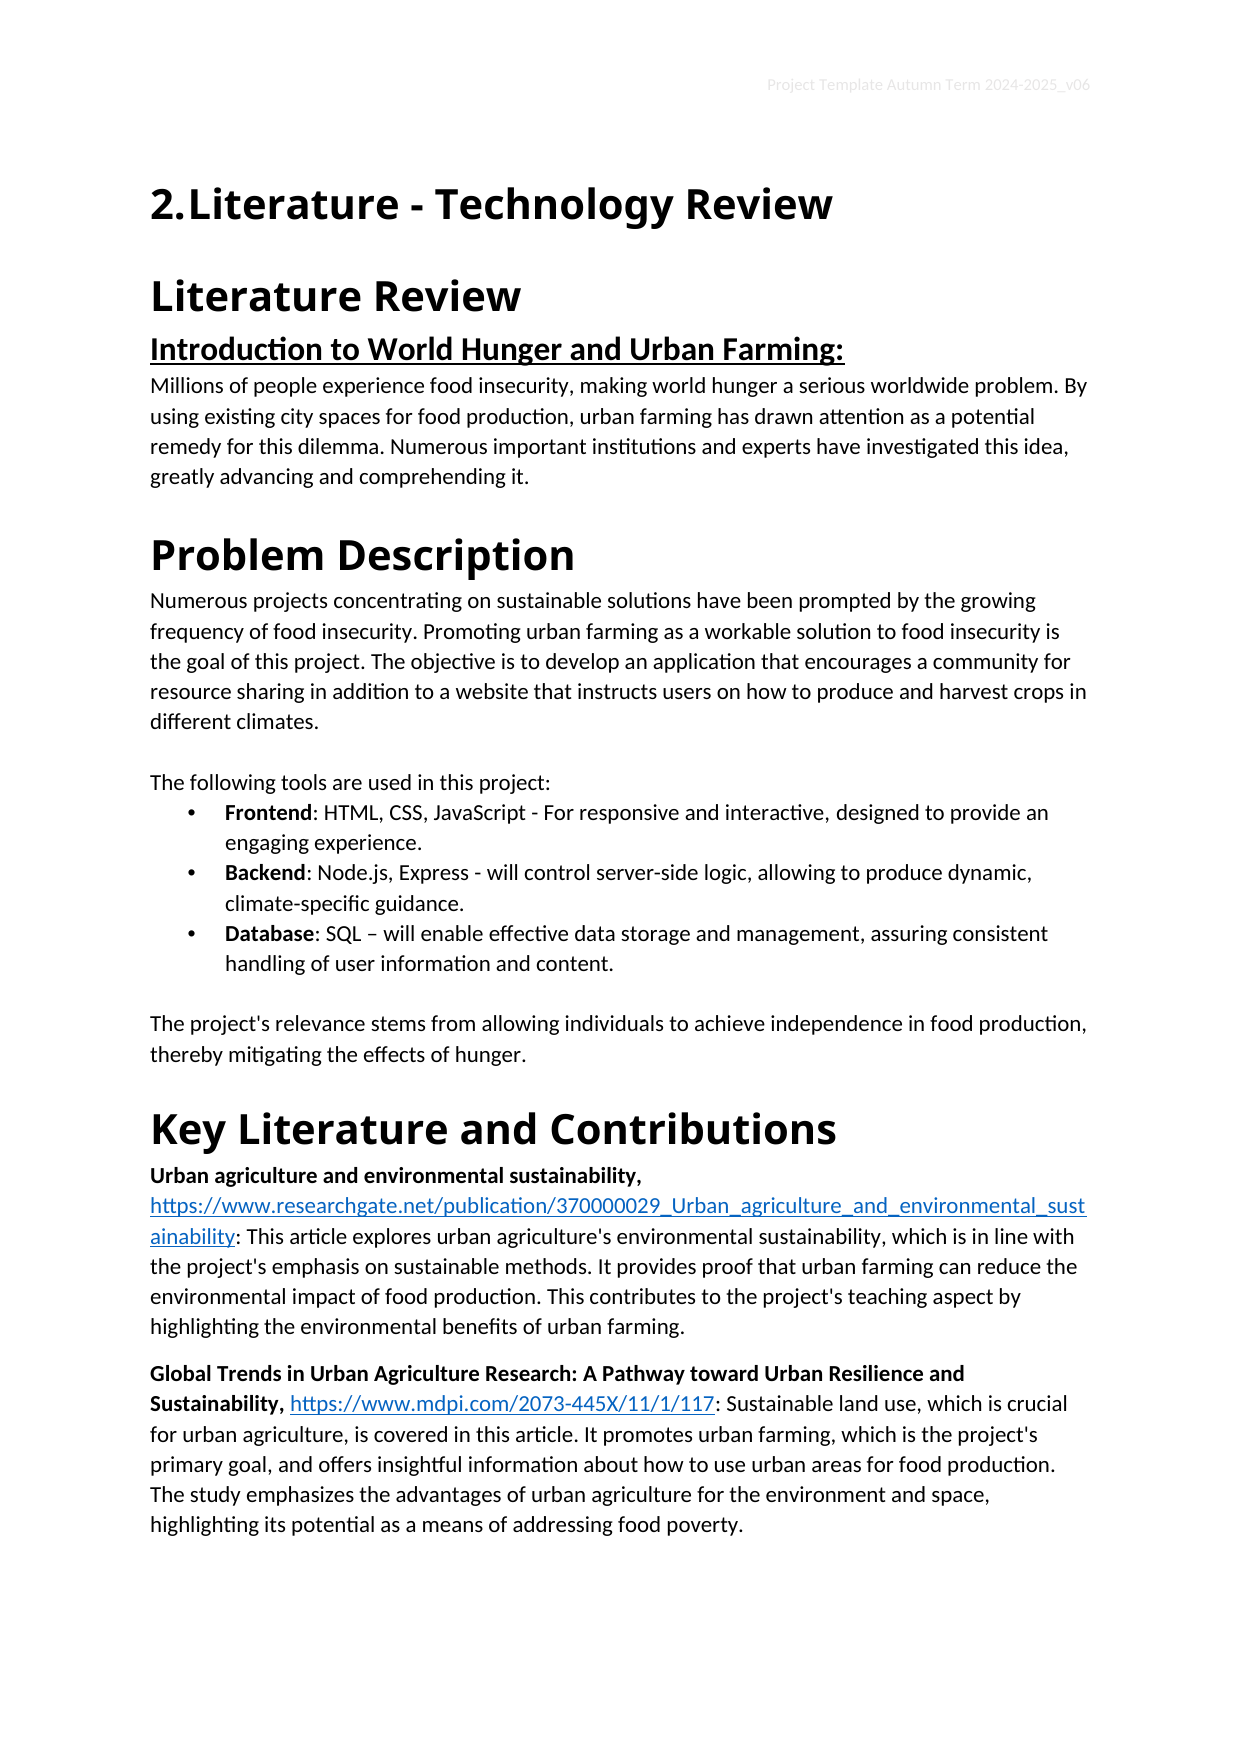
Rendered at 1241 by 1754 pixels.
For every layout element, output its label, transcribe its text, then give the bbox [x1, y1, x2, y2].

list Backend: Node.js, Express - will control server-side logic, allowing to produce dynamic, climate-specific guidance. [187, 858, 1090, 917]
text Millions of people experience food insecurity, making world hunger a serious worldwide problem. By using existing city spaces for food production, urban farming has drawn attention as a potential remedy for this dilemma. Numerous important institutions and experts have investigated this idea, greatly advancing and comprehending it. [150, 372, 1090, 490]
text Urban agriculture and environmental sustainability, https://www.researchgate.net/publication/370000029_Urban_agriculture_and_environmental_sustainability: This article explores urban agriculture's environmental sustainability, which is in line with the project's emphasis on sustainable methods. It provides proof that urban farming can reduce the environmental impact of food production. This contributes to the project's teaching aspect by highlighting the environmental benefits of urban farming. [150, 1161, 1090, 1341]
text The following tools are used in this project: [150, 768, 1090, 796]
text Problem Description [150, 525, 1090, 582]
text Introduction to World Hunger and Urban Farming: [150, 328, 1090, 368]
subtitle Literature - Technology Review [150, 175, 1090, 232]
list Frontend: HTML, CSS, JavaScript - For responsive and interactive, designed to provide an engaging experience. [187, 798, 1090, 856]
text Key Literature and Contributions [150, 1100, 1090, 1157]
text Numerous projects concentrating on sustainable solutions have been prompted by the growing frequency of food insecurity. Promoting urban farming as a workable solution to food insecurity is the goal of this project. The objective is to develop an application that encourages a community for resource sharing in addition to a website that instructs users on how to produce and harvest crops in different climates. [150, 587, 1090, 736]
subtitle Literature Review [150, 266, 1090, 323]
list Database: SQL – will enable effective data storage and management, assuring consistent handling of user information and content. [187, 919, 1090, 977]
text Global Trends in Urban Agriculture Research: A Pathway toward Urban Resilience and Sustainability, https://www.mdpi.com/2073-445X/11/1/117: Sustainable land use, which is crucial for urban agriculture, is covered in this article. It promotes urban farming, which is the project's primary goal, and offers insightful information about how to use urban areas for food production. The study emphasizes the advantages of urban agriculture for the environment and space, highlighting its potential as a means of addressing food poverty. [150, 1359, 1090, 1538]
text The project's relevance stems from allowing individuals to achieve independence in food production, thereby mitigating the effects of hunger. [150, 1009, 1090, 1068]
